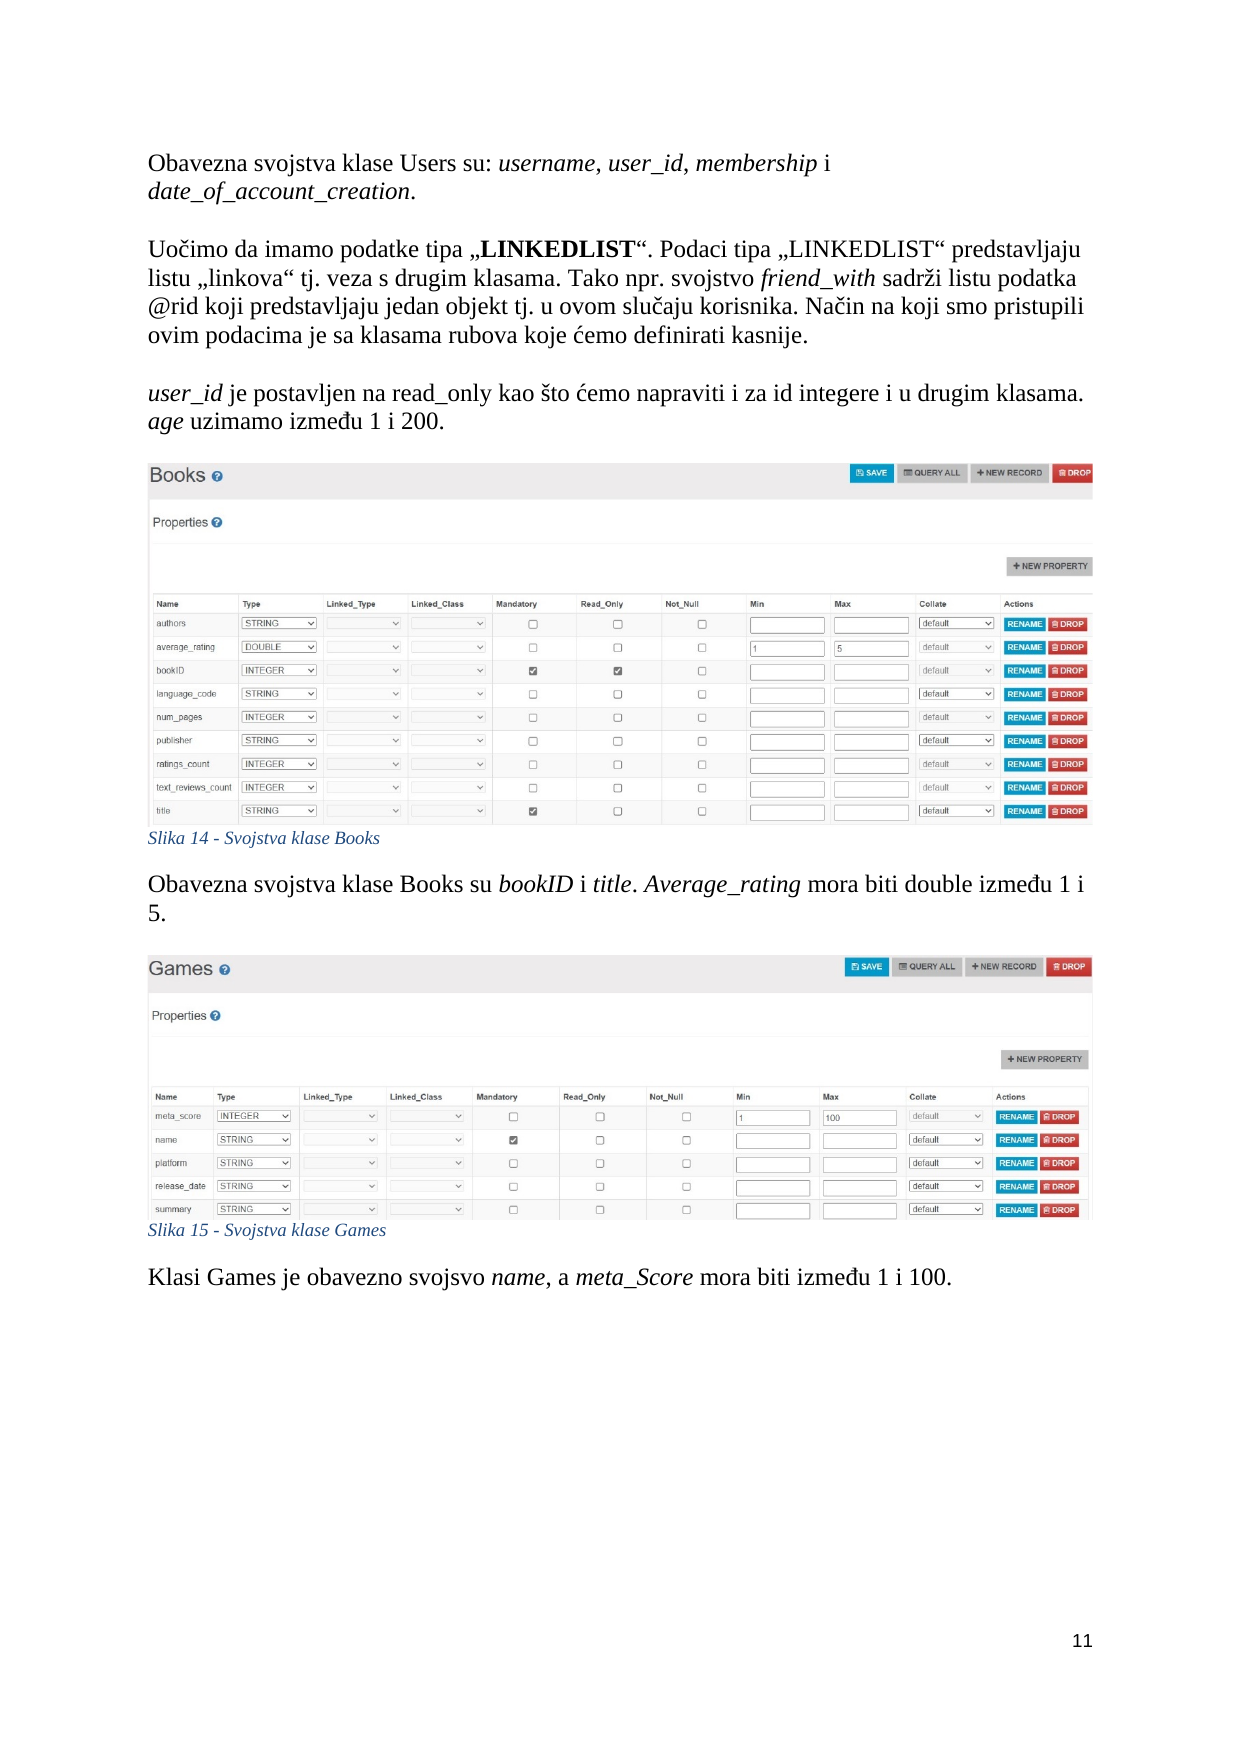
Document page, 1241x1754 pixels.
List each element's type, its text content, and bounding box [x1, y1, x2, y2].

picture [147, 463, 1093, 827]
text user_id je postavljen na read_only kao što ćemo napraviti i za id integere i u drugim klasama. age uzimamo između 1 i 200. [148, 378, 1093, 435]
picture [147, 955, 1093, 1220]
text Uočimo da imamo podatke tipa „LINKEDLIST“. Podaci tipa „LINKEDLIST“ predstavljaju listu „linkova“ tj. veza s drugim klasama. Tako npr. svojstvo friend_with sadrži listu podatka @rid koji predstavljaju jedan objekt tj. u ovom slučaju korisnika. Način na koji smo pristupili ovim podacima je sa klasama rubova koje ćemo definirati kasnije. [148, 234, 1093, 349]
text Obavezna svojstva klase Users su: username, user_id, membership i date_of_account_creation. [148, 148, 1093, 205]
text Obavezna svojstva klase Books su bookID i title. Average_rating mora biti double između 1 i 5. [148, 869, 1093, 926]
text Klasi Games je obavezno svojsvo name, a meta_Score mora biti između 1 i 100. [148, 1262, 1093, 1291]
